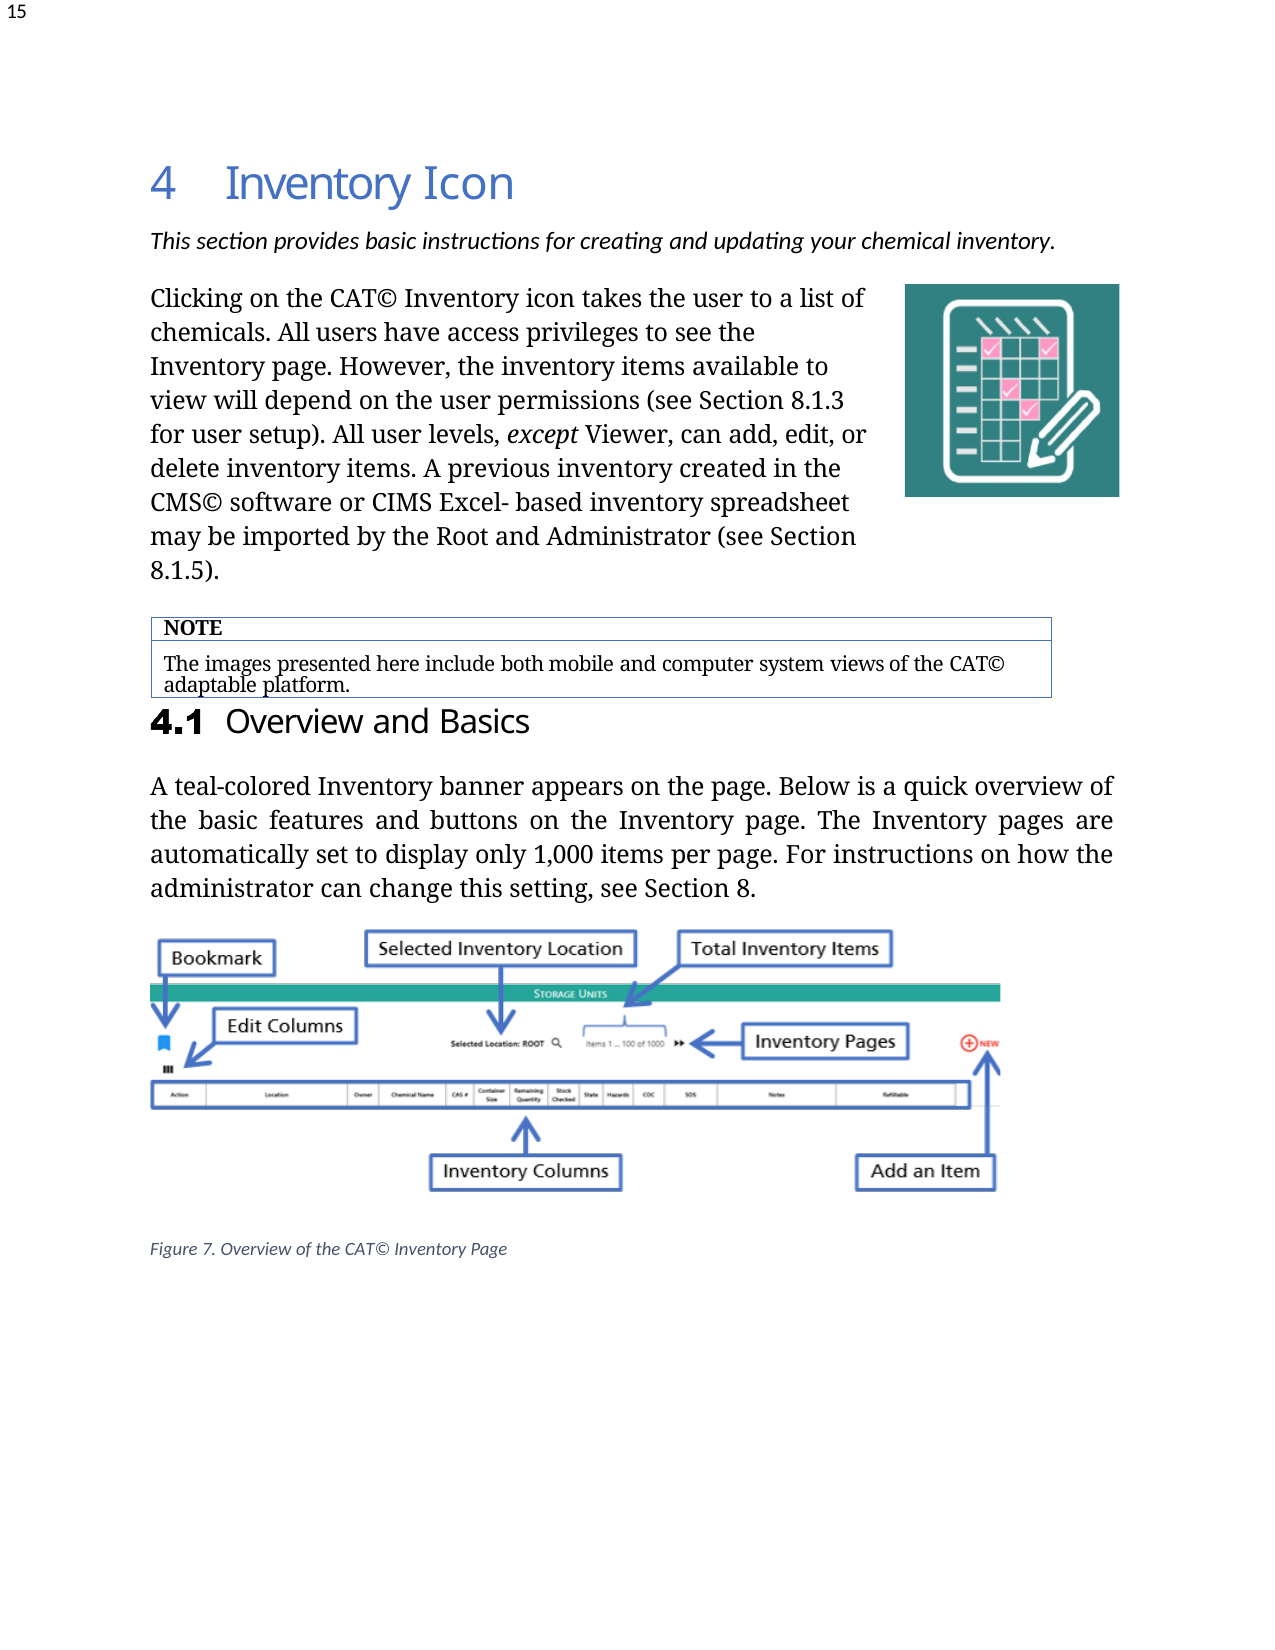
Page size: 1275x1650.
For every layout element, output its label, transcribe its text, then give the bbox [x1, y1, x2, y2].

table_header NOTE [152, 618, 1051, 640]
subtitle Overview and Basics [151, 698, 1210, 743]
subtitle Inventory Icon [150, 150, 1210, 212]
text Figure 7. Overview of the CAT© Inventory Page [150, 1237, 1210, 1260]
table_cell The images presented here include both mobile and computer system views of the CAT© adaptable platform. [152, 641, 1051, 697]
text Clicking on the CAT© Inventory icon takes the user to a list of chemicals. All users have access privileges to see the Inventory page. However, the inventory items available to view will depend on the user permissions (see Section 8.1.3 for user setup). All user levels, except Viewer, can add, edit, or delete inventory items. A previous inventory created in the CMS© software or CIMS Excel- based inventory spreadsheet may be imported by the Root and Administrator (see Section 8.1.5). [150, 281, 868, 587]
picture [150, 709, 200, 734]
picture [150, 929, 1001, 1200]
text This section provides basic instructions for creating and updating your chemical inventory. [150, 225, 1210, 256]
text A teal-colored Inventory banner appears on the page. Below is a quick overview of the basic features and buttons on the Inventory page. The Inventory pages are automatically set to display only 1,000 items per page. For instructions on how the administrator can change this setting, see Section 8. [150, 768, 1114, 904]
picture [904, 284, 1120, 497]
